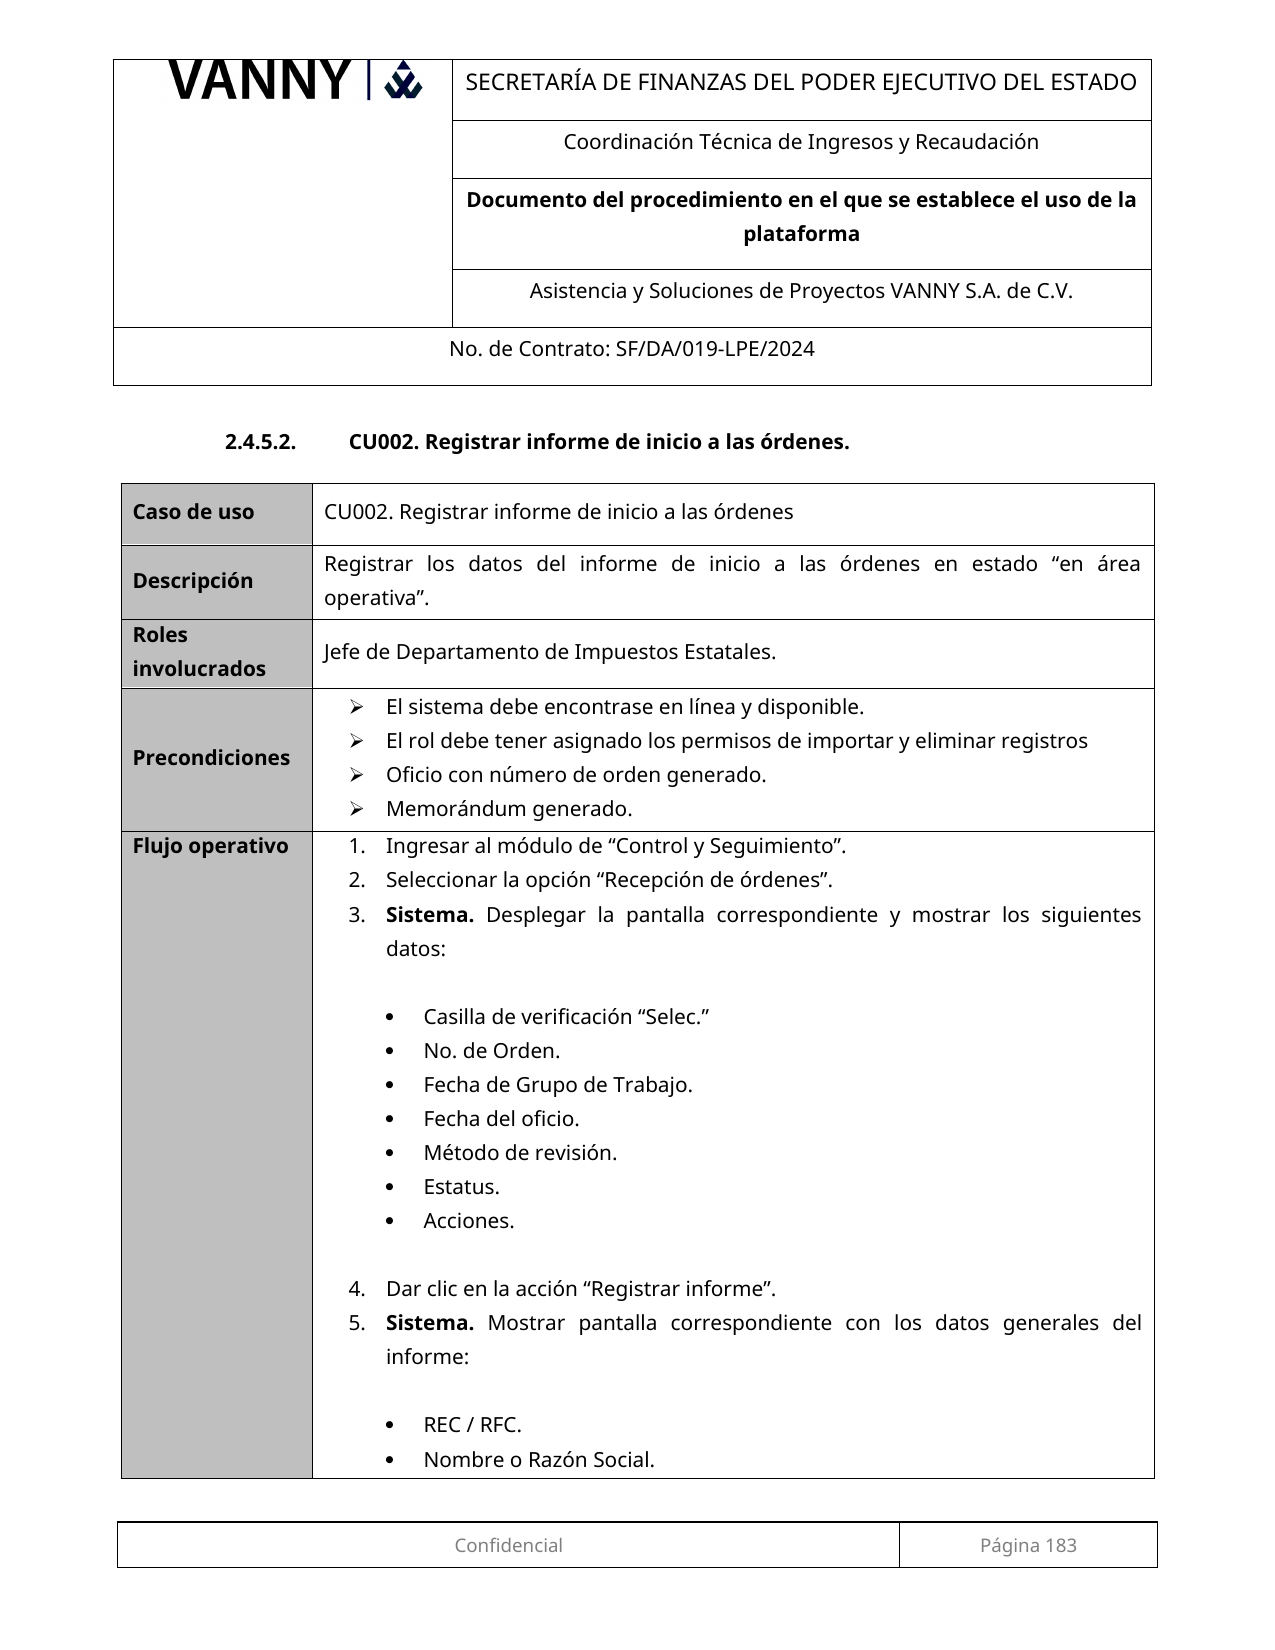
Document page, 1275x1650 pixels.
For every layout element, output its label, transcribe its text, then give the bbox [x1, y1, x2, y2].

list CU002. Registrar informe de inicio a las órdenes. [225, 427, 1162, 456]
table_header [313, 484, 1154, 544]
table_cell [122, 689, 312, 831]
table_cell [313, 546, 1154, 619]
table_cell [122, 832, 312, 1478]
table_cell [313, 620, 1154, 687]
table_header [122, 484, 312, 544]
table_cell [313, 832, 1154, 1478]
picture [160, 60, 428, 110]
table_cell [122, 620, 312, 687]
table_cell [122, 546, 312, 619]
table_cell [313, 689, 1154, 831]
